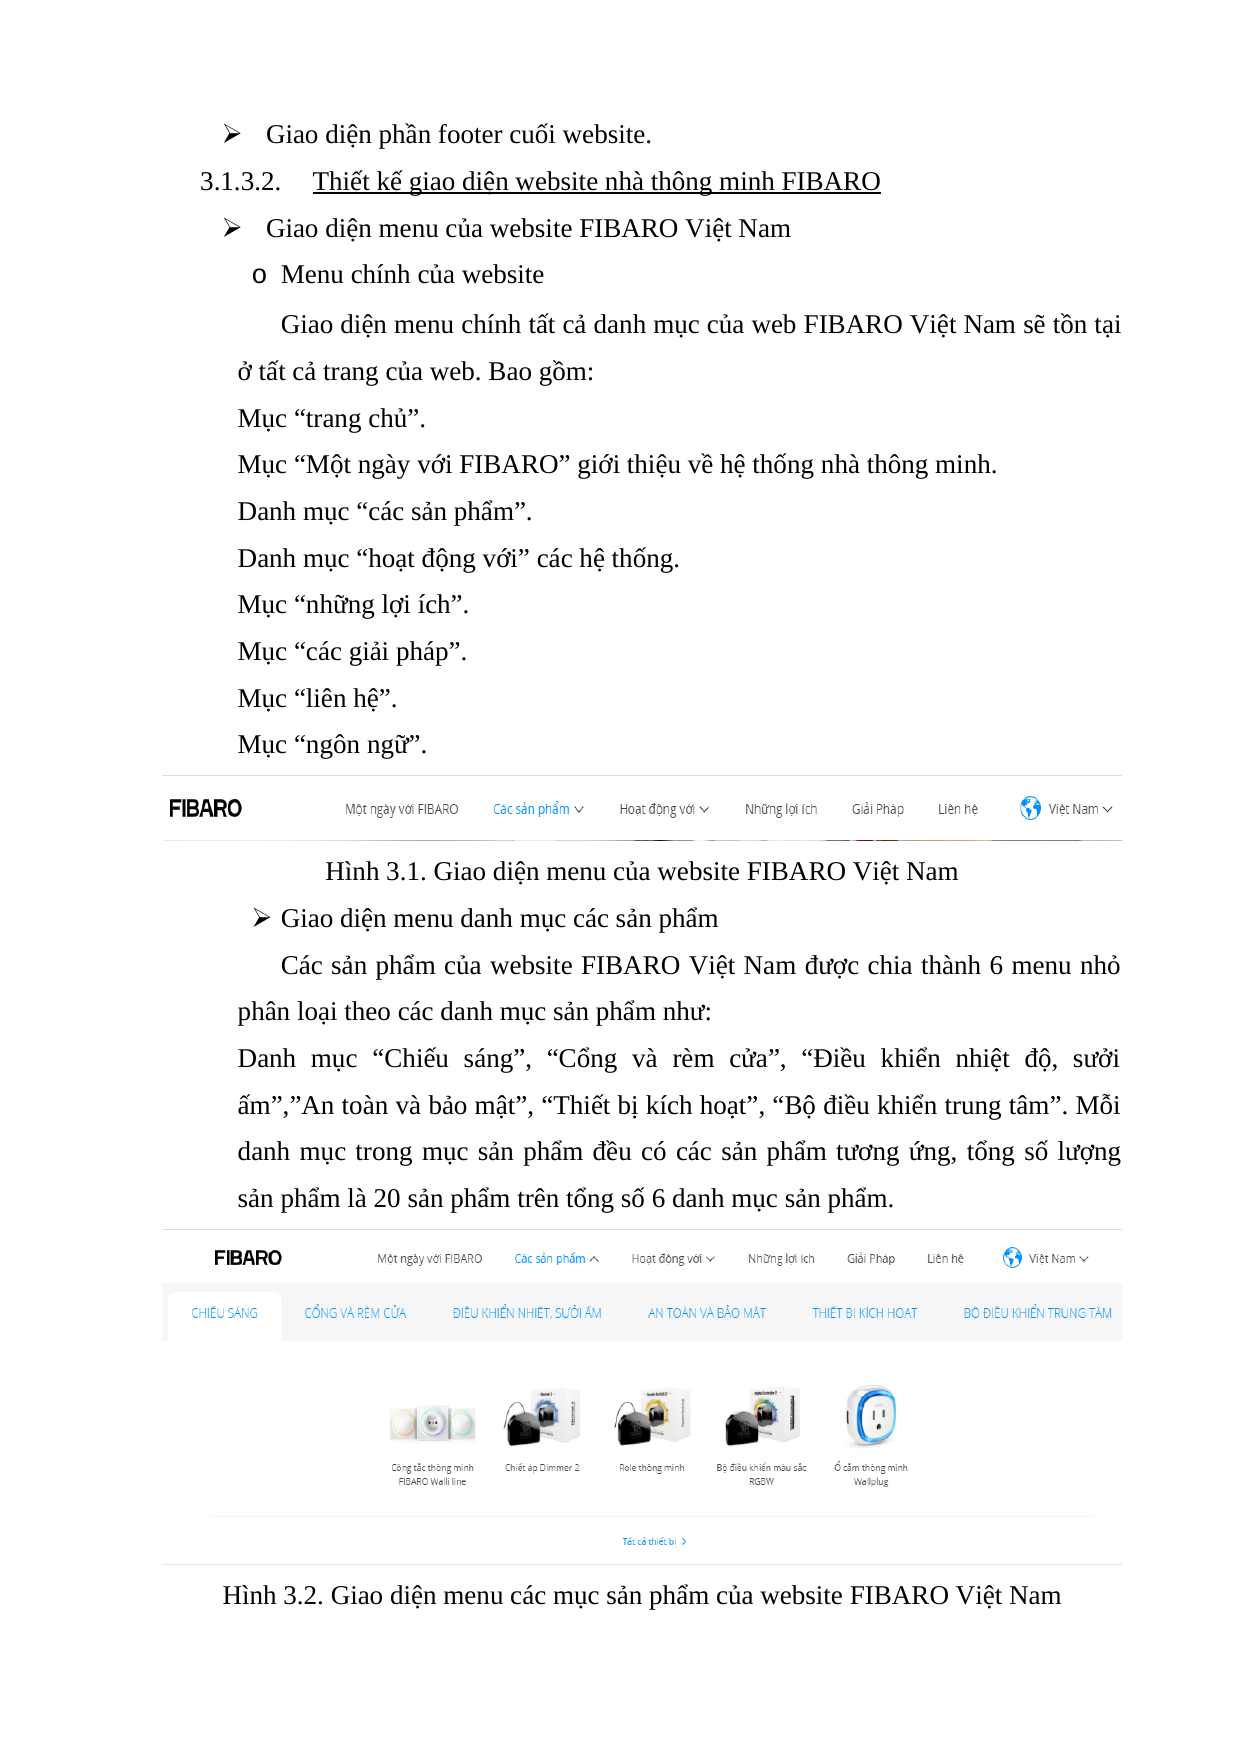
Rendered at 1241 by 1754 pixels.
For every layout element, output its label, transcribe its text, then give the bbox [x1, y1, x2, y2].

text Mục “ngôn ngữ”. [237, 729, 1122, 760]
text Hình 3.1. Giao diện menu của website FIBARO Việt Nam [162, 855, 1122, 886]
list Thiết kế giao diện website nhà thông minh FIBARO [200, 165, 1122, 196]
list Giao diện menu của website FIBARO Việt Nam [221, 212, 1122, 243]
text Mục “các giải pháp”. [237, 635, 1122, 666]
text Mục “trang chủ”. [237, 402, 1122, 433]
text Danh mục “các sản phẩm”. [237, 495, 1122, 526]
text Các sản phẩm của website FIBARO Việt Nam được chia thành 6 menu nhỏ phân loại theo các danh mục sản phẩm như: [237, 949, 1122, 1027]
text Mục “những lợi ích”. [237, 589, 1122, 620]
text Hình 3.2. Giao diện menu các mục sản phẩm của website FIBARO Việt Nam [162, 1579, 1122, 1610]
text Giao diện menu chính tất cả danh mục của web FIBARO Việt Nam sẽ tồn tại ở tất cả trang của web. Bao gồm: [237, 309, 1122, 386]
text Danh mục “Chiếu sáng”, “Cổng và rèm cửa”, “Điều khiển nhiệt độ, sưởi ấm”,”An toàn và bảo mật”, “Thiết bị kích hoạt”, “Bộ điều khiển trung tâm”. Mỗi danh mục trong mục sản phẩm đều có các sản phẩm tương ứng, tổng số lượng sản phẩm là 20 sản phẩm trên tổng số 6 danh mục sản phẩm. [237, 1042, 1122, 1213]
list Giao diện menu danh mục các sản phẩm [251, 902, 1122, 933]
picture [162, 775, 1123, 841]
text Mục “Một ngày với FIBARO” giới thiệu về hệ thống nhà thông minh. [237, 449, 1122, 480]
picture [162, 1228, 1123, 1565]
text Danh mục “hoạt động với” các hệ thống. [237, 542, 1122, 573]
list Giao diện phần footer cuối website. [221, 118, 1122, 149]
list Menu chính của website [251, 258, 1122, 292]
text Mục “liên hệ”. [237, 682, 1122, 713]
